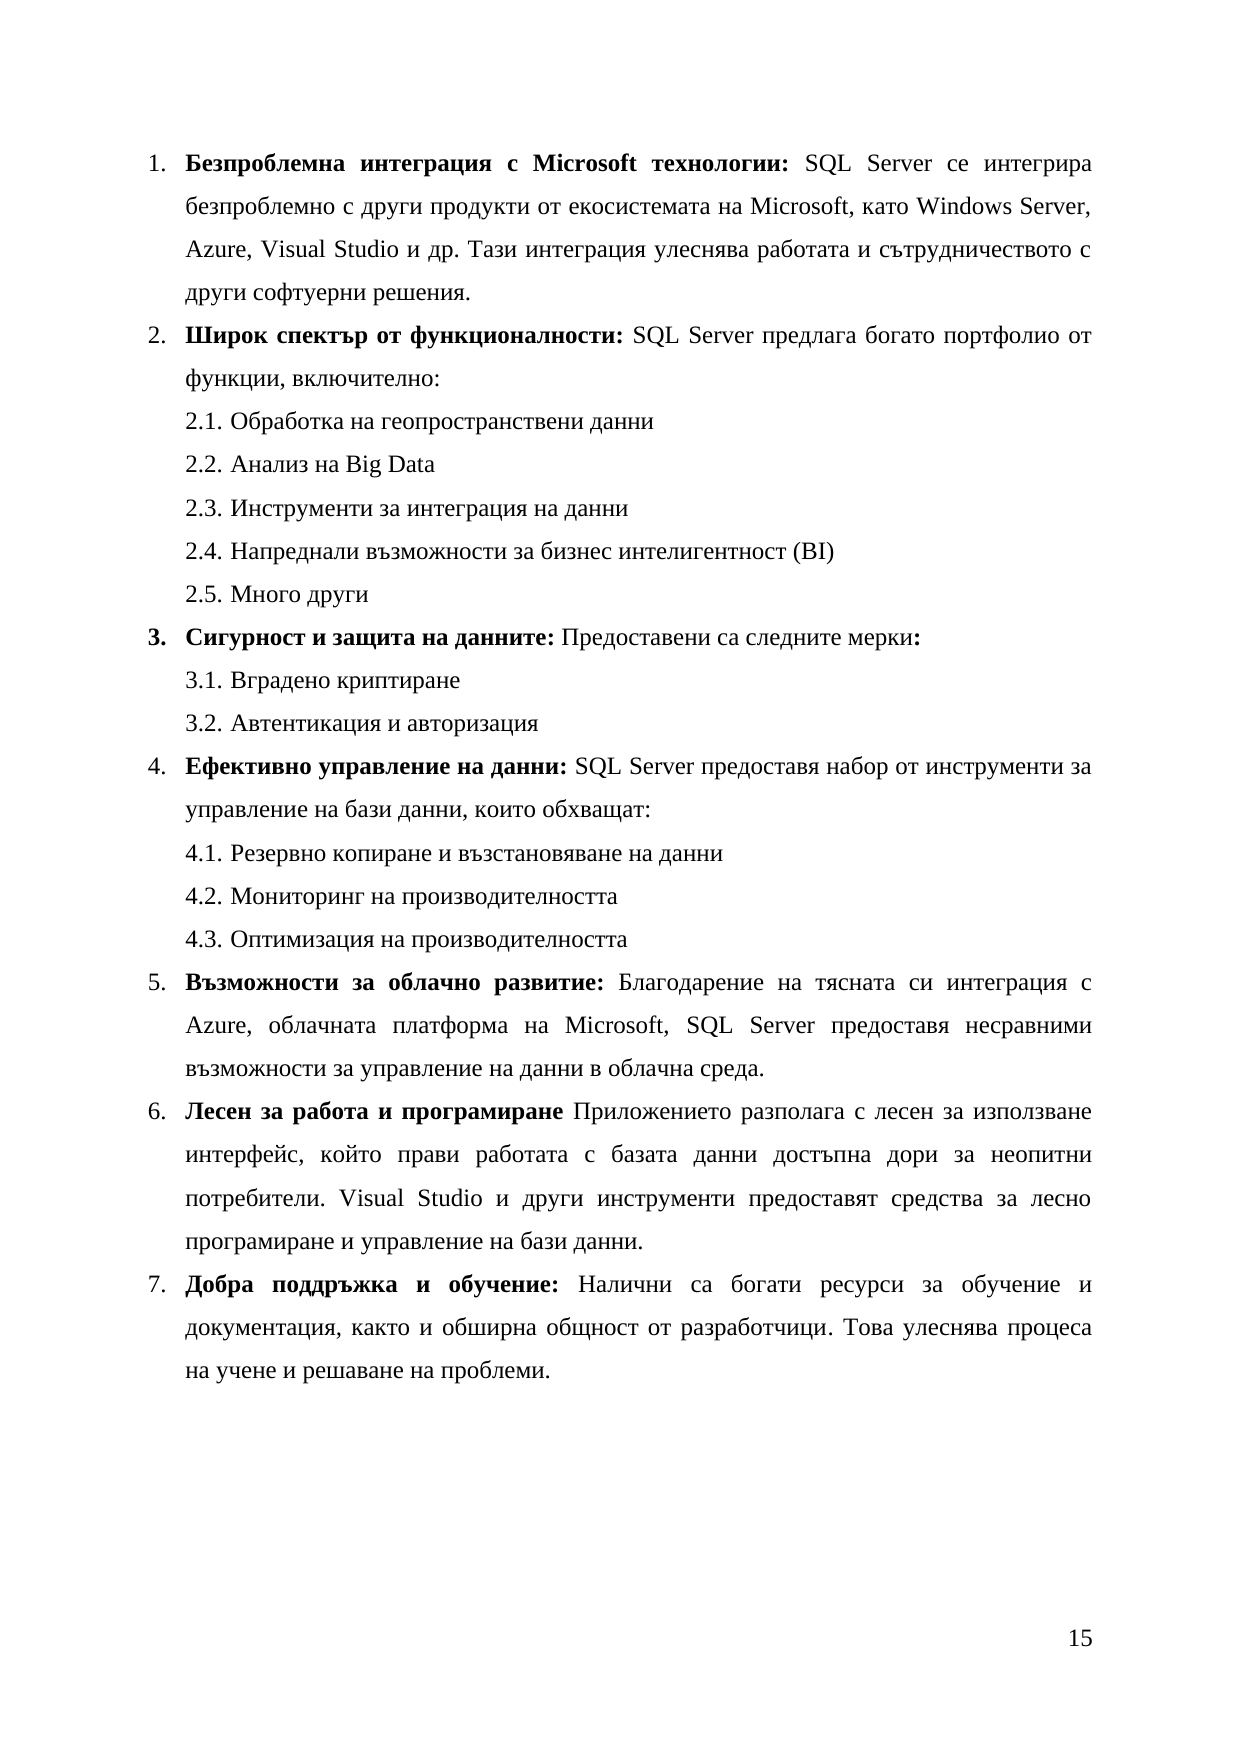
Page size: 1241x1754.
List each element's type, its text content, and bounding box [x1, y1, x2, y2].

list Добра поддръжка и обучение: Налични са богати ресурси за обучение и документация, както и обширна общност от разработчици. Това улеснява процеса на учене и решаване на проблеми. [148, 1269, 1093, 1384]
list Много други [185, 579, 1093, 608]
list Широк спектър от функционалности: SQL Server предлага богато портфолио от функции, включително: [148, 320, 1093, 392]
list Анализ на Big Data [185, 449, 1093, 478]
list Инструменти за интеграция на данни [185, 493, 1093, 521]
list Резервно копиране и възстановяване на данни [185, 838, 1093, 866]
list Автентикация и авторизация [185, 708, 1093, 737]
list Обработка на геопространствени данни [185, 406, 1093, 435]
list Сигурност и защита на данните: Предоставени са следните мерки: [148, 622, 1093, 651]
list Безпроблемна интеграция с Microsoft технологии: SQL Server се интегрира безпроблемно с други продукти от екосистемата на Microsoft, като Windows Server, Azure, Visual Studio и др. Тази интеграция улеснява работата и сътрудничеството с други софтуерни решения. [148, 148, 1093, 306]
list Мониторинг на производителността [185, 881, 1093, 909]
list Възможности за облачно развитие: Благодарение на тясната си интеграция с Azure, облачната платформа на Microsoft, SQL Server предоставя несравними възможности за управление на данни в облачна среда. [148, 967, 1093, 1082]
list Лесен за работа и програмиране Приложението разполага с лесен за използване интерфейс, който прави работата с базата данни достъпна дори за неопитни потребители. Visual Studio и други инструменти предоставят средства за лесно програмиране и управление на бази данни. [148, 1096, 1093, 1254]
list Оптимизация на производителността [185, 924, 1093, 953]
list Ефективно управление на данни: SQL Server предоставя набор от инструменти за управление на бази данни, които обхващат: [148, 751, 1093, 823]
list Вградено криптиране [185, 665, 1093, 694]
list Напреднали възможности за бизнес интелигентност (BI) [185, 536, 1093, 564]
